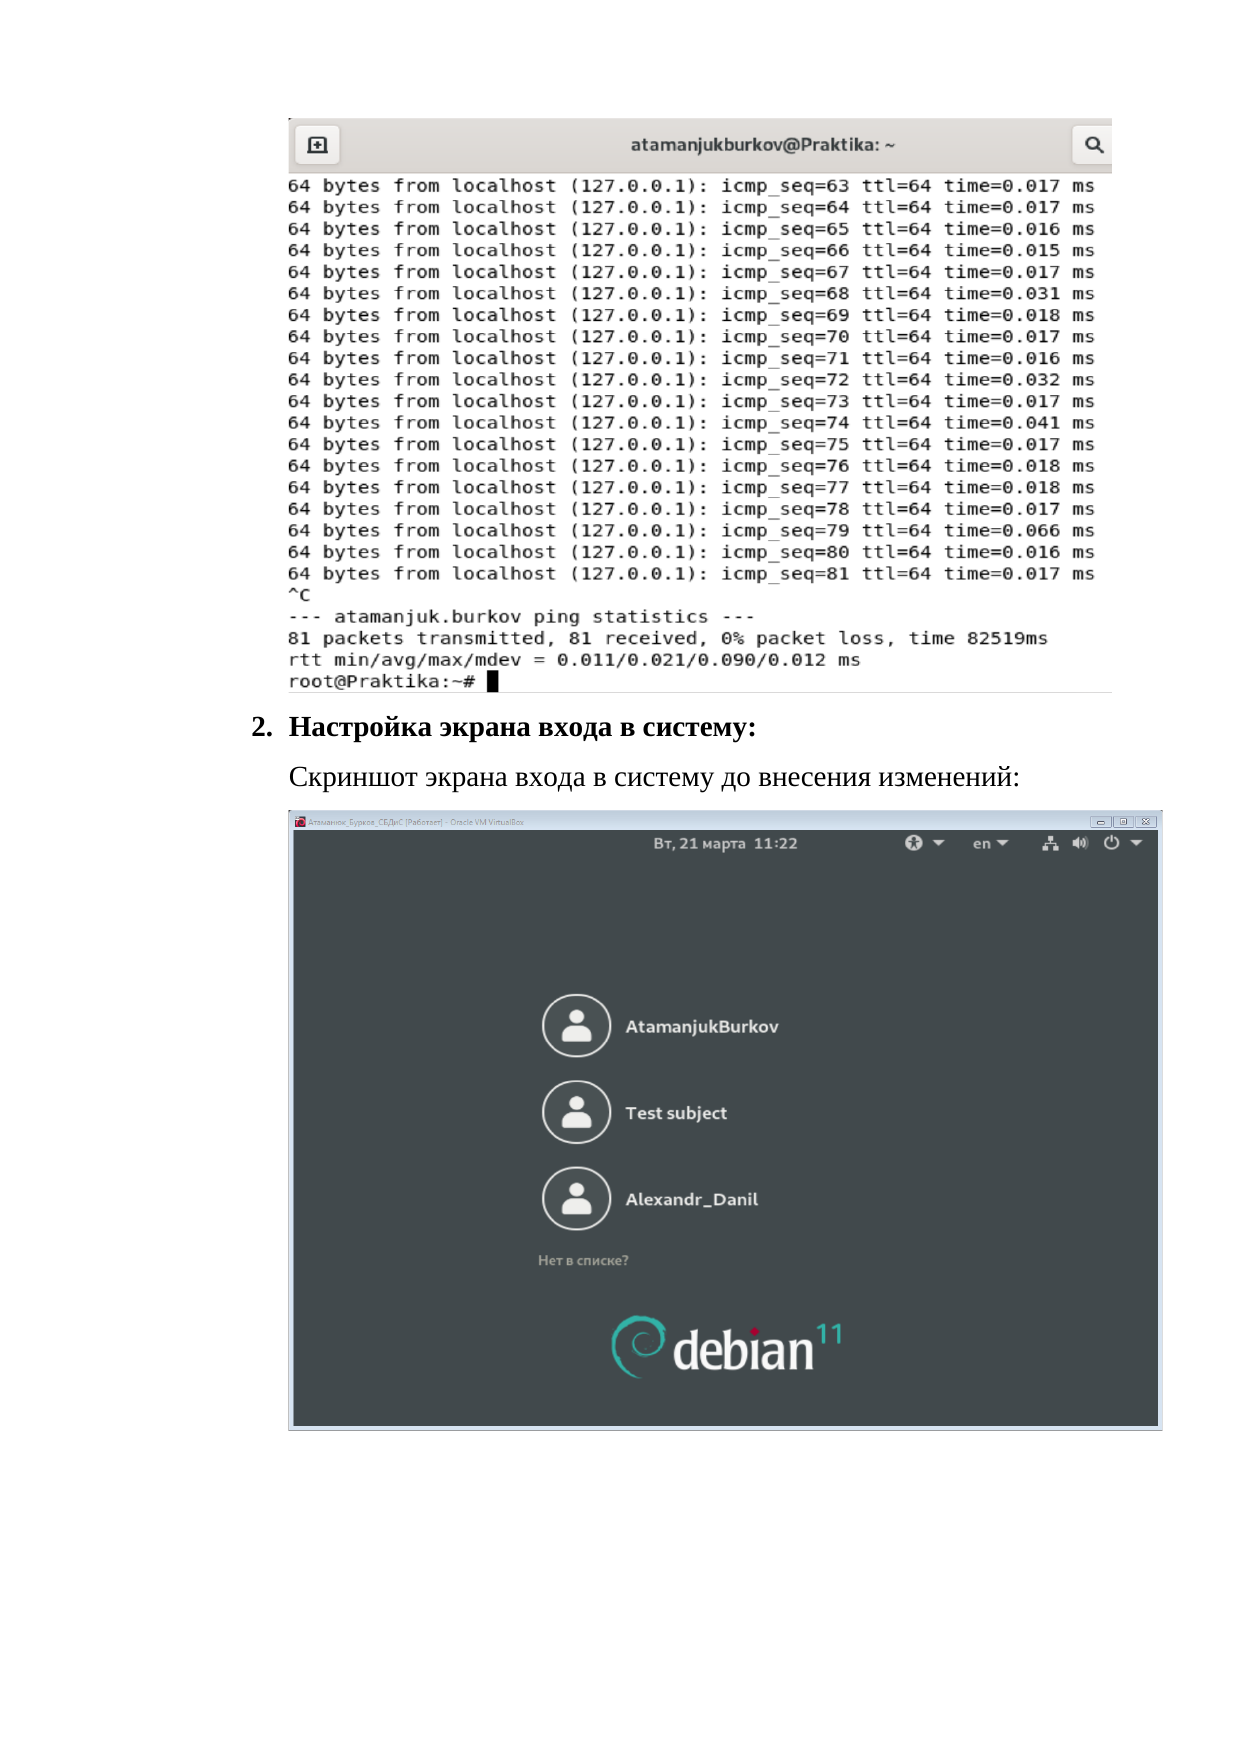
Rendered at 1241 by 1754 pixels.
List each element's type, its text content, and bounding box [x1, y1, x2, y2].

list Настройка экрана входа в систему: [251, 709, 1152, 743]
list Скриншот экрана входа в систему до внесения изменений: [288, 759, 1152, 793]
